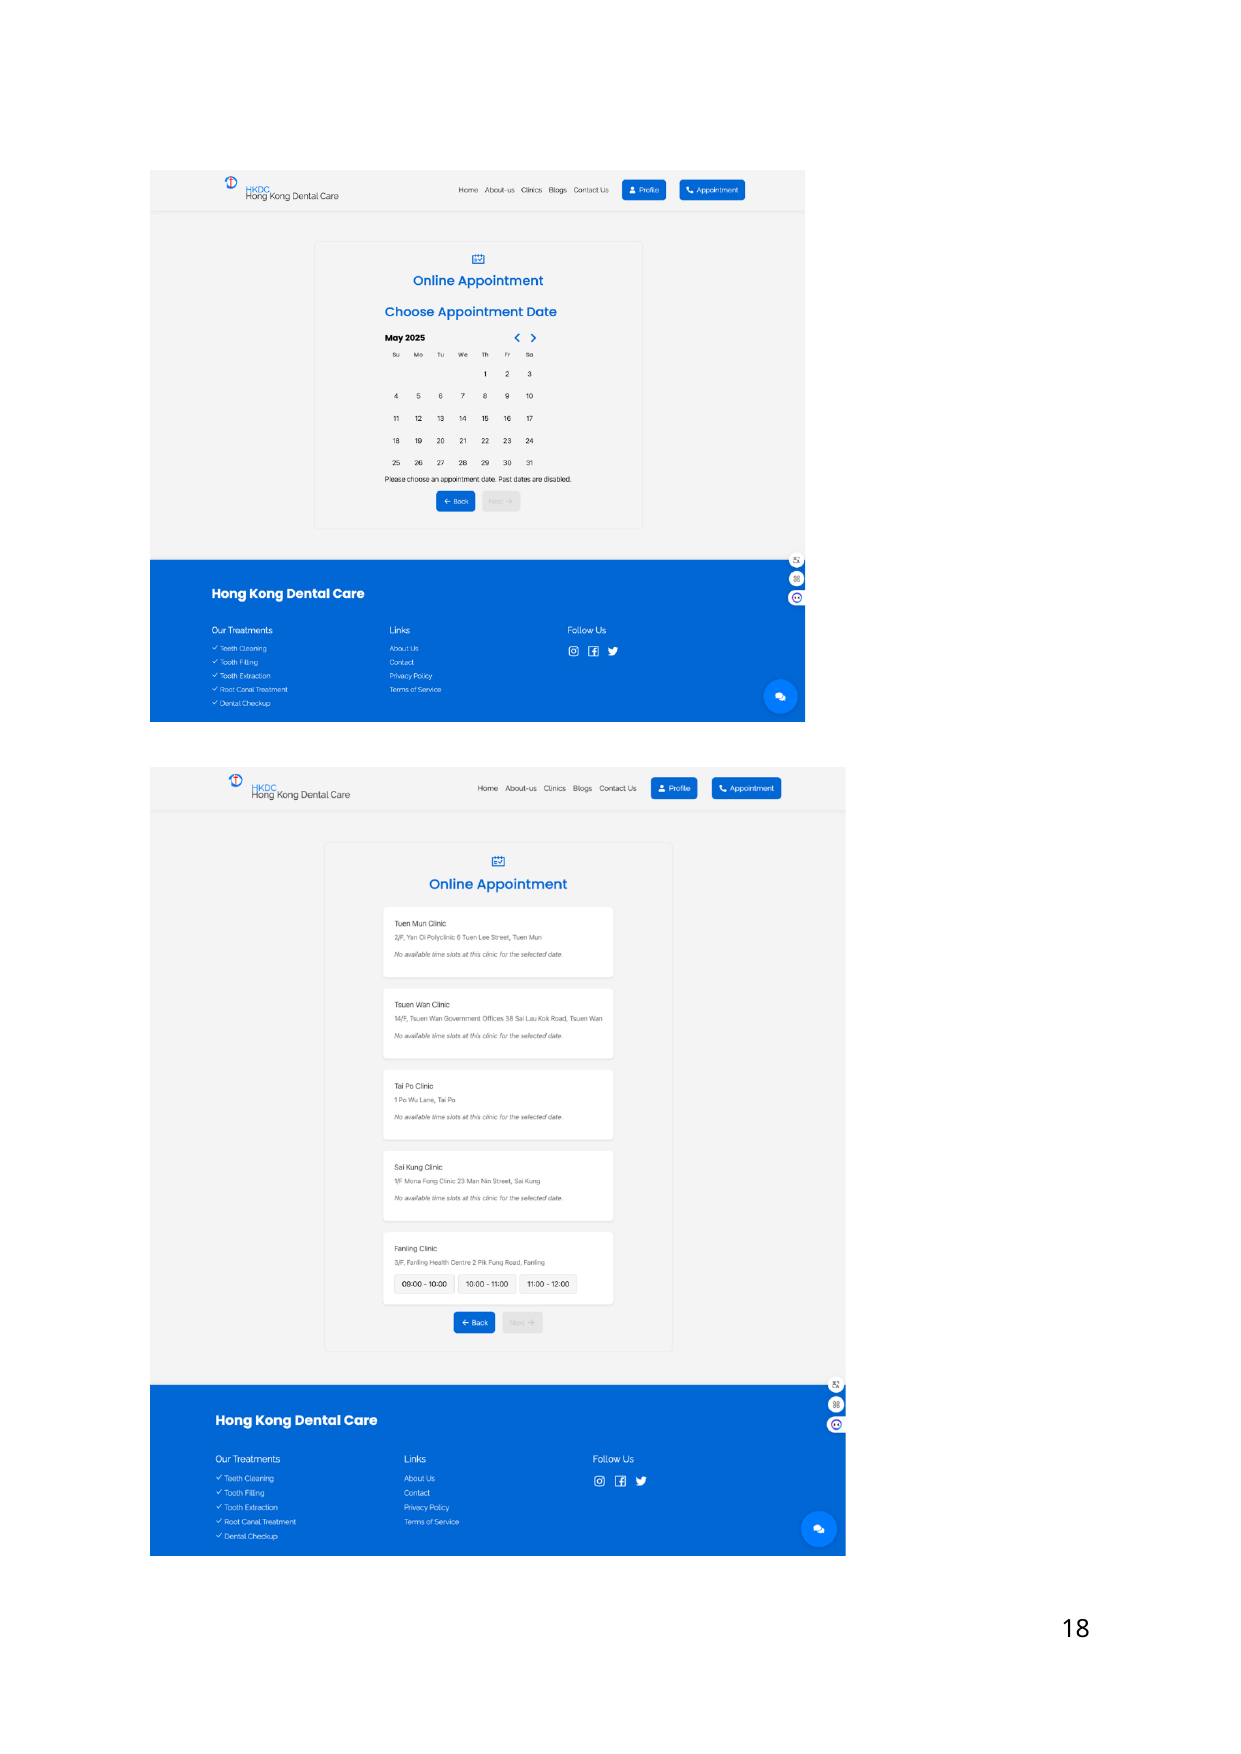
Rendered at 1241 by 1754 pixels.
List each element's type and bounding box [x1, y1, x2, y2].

picture [150, 767, 846, 1556]
picture [150, 170, 805, 722]
